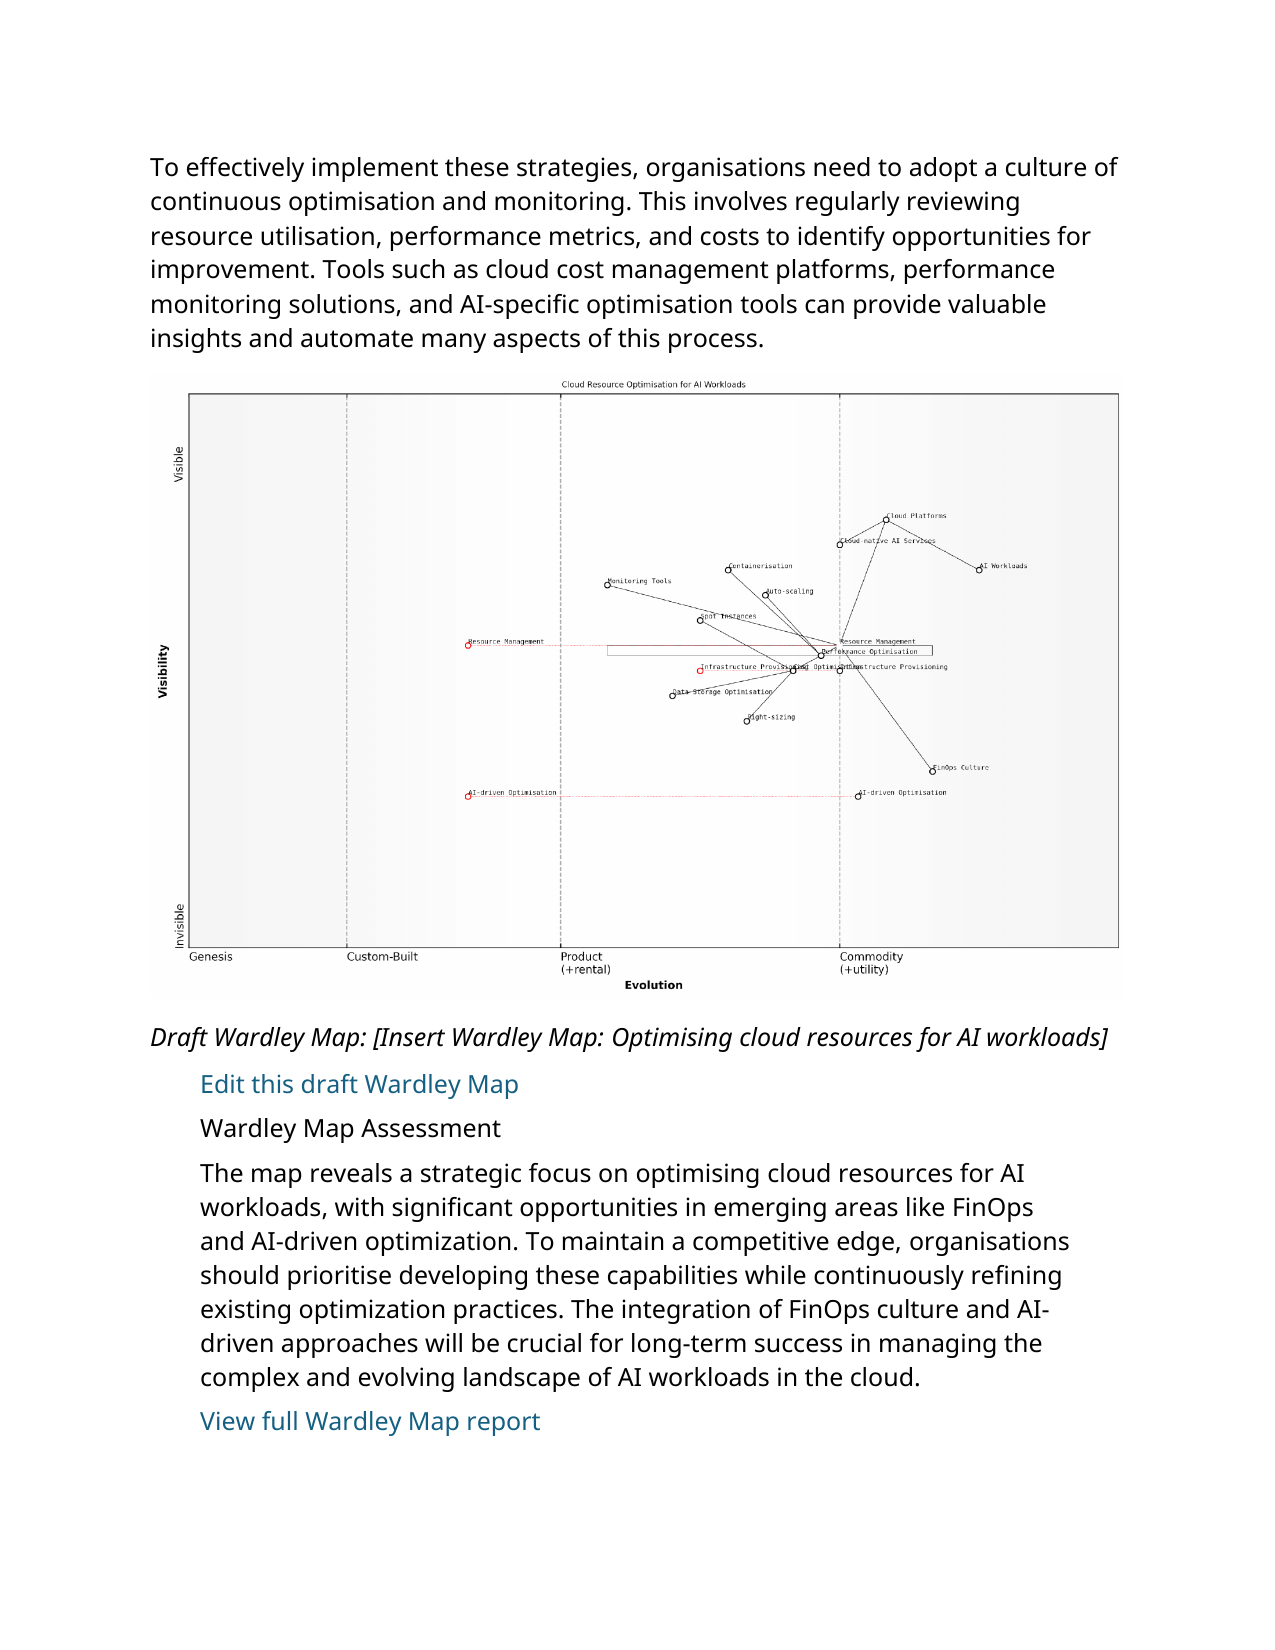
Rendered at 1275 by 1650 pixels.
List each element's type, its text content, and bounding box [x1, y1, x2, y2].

text To effectively implement these strategies, organisations need to adopt a culture of continuous optimisation and monitoring. This involves regularly reviewing resource utilisation, performance metrics, and costs to identify opportunities for improvement. Tools such as cloud cost management platforms, performance monitoring solutions, and AI-specific optimisation tools can provide valuable insights and automate many aspects of this process. [150, 150, 1125, 354]
text The map reveals a strategic focus on optimising cloud resources for AI workloads, with significant opportunities in emerging areas like FinOps and AI-driven optimization. To maintain a competitive edge, organisations should prioritise developing these capabilities while continuously refining existing optimization practices. The integration of FinOps culture and AI-driven approaches will be crucial for long-term success in managing the complex and evolving landscape of AI workloads in the cloud. [200, 1155, 1075, 1394]
text Edit this draft Wardley Map [200, 1066, 1075, 1100]
text Wardley Map Assessment [200, 1111, 1075, 1145]
text View full Wardley Map report [200, 1404, 1075, 1438]
picture [150, 373, 1125, 999]
text Draft Wardley Map: [Insert Wardley Map: Optimising cloud resources for AI workloads] [150, 1020, 1125, 1054]
